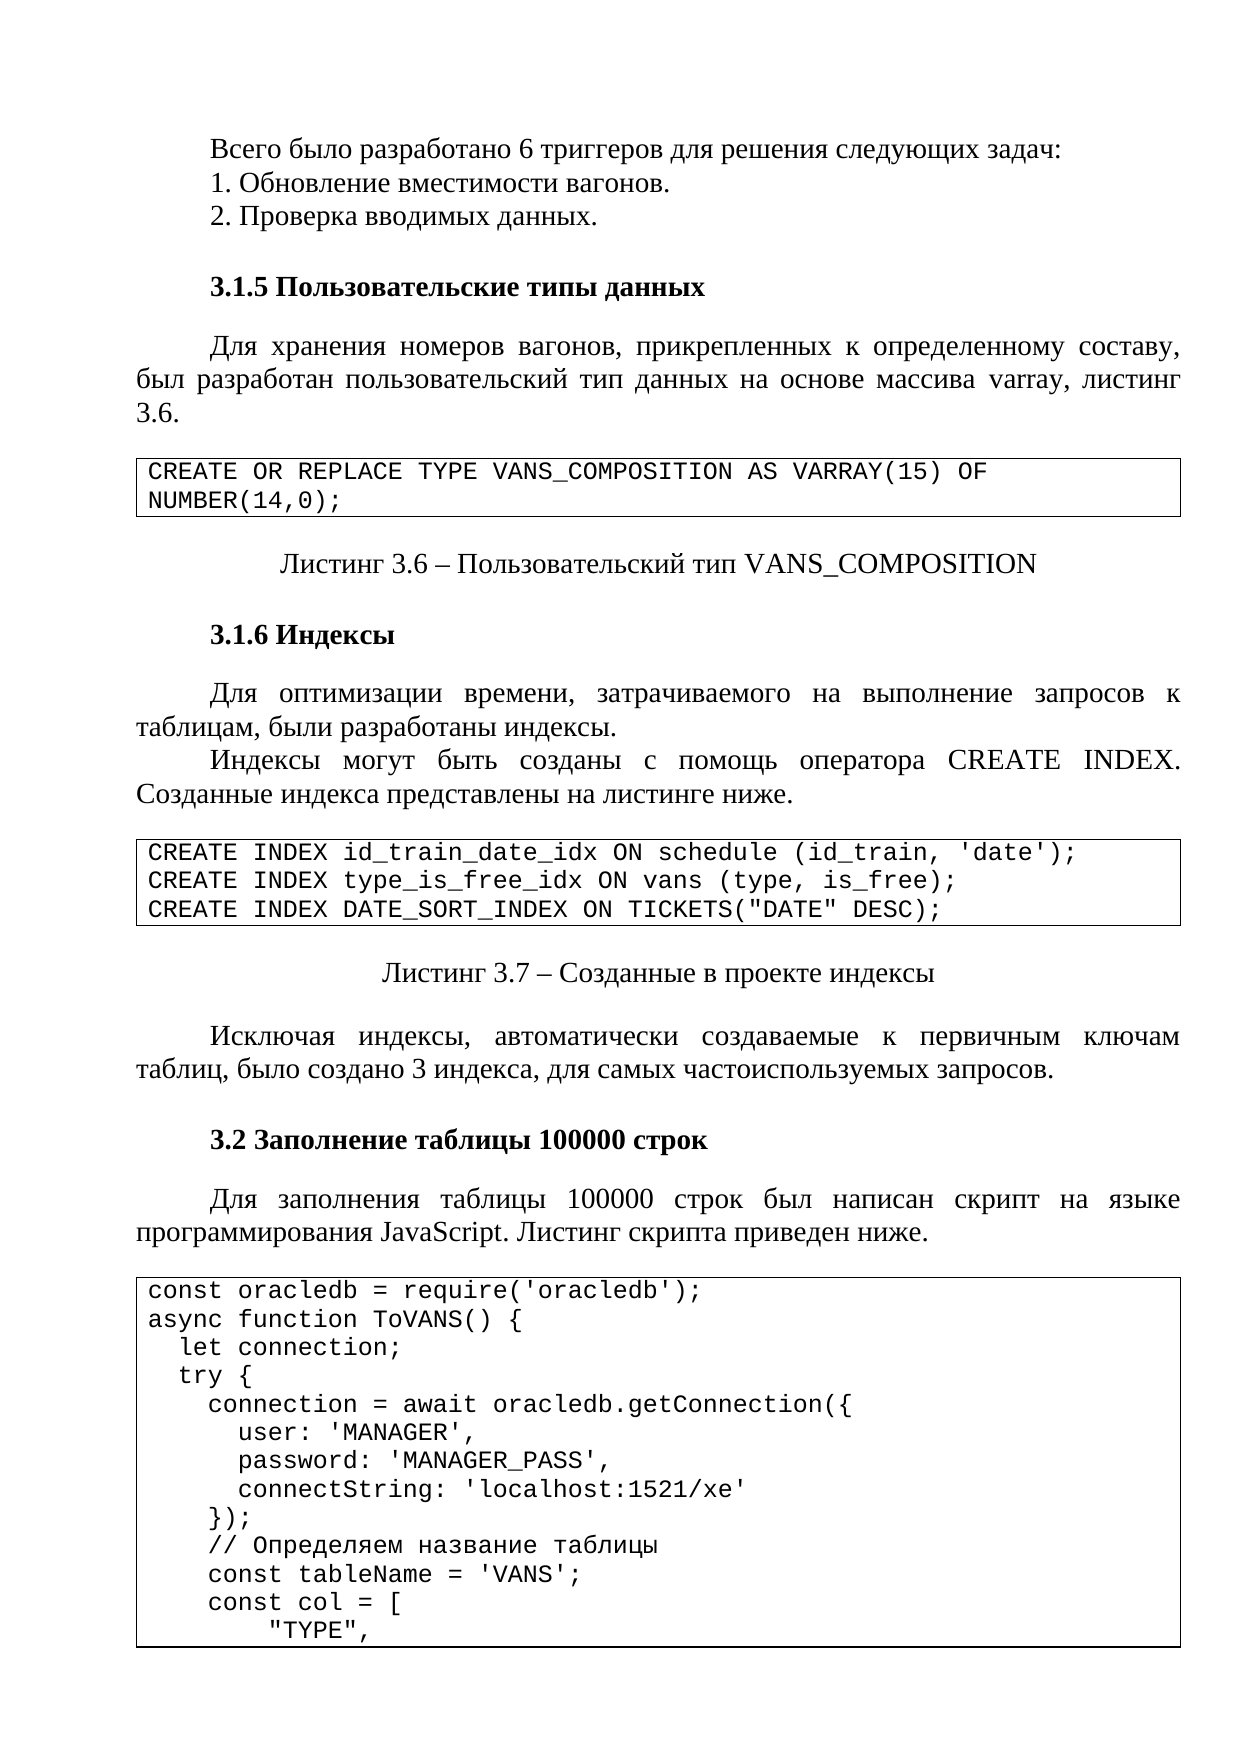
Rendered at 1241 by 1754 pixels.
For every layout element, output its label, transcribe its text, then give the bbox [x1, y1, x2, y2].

list Проверка вводимых данных. [210, 198, 1181, 232]
text Индексы могут быть созданы с помощь оператора CREATE INDEX. Cозданные индекса представлены на листинге ниже. [136, 742, 1181, 809]
text Для заполнения таблицы 100000 строк был написан скрипт на языке программирования JavaScript. Листинг скрипта приведен ниже. [136, 1181, 1181, 1248]
text Всего было разработано 6 триггеров для решения следующих задач: [136, 131, 1181, 165]
text Для оптимизации времени, затрачиваемого на выполнение запросов к таблицам, были разработаны индексы. [136, 675, 1181, 742]
text 3.1.6 Индексы [136, 617, 1181, 650]
text Для хранения номеров вагонов, прикрепленных к определенному составу, был разработан пользовательский тип данных на основе массива varray, листинг 3.6. [136, 328, 1181, 429]
text Листинг 3.6 – Пользовательский тип VANS_COMPOSITION [136, 546, 1181, 579]
text Листинг 3.7 – Созданные в проекте индексы [136, 955, 1181, 988]
table_header CREATE OR REPLACE TYPE VANS_COMPOSITION AS VARRAY(15) OF NUMBER(14,0); [137, 459, 1180, 516]
table_header CREATE INDEX id_train_date_idx ON schedule (id_train, 'date'); CREATE INDEX type_is_free_idx ON vans (type, is_free); CREATE INDEX DATE_SORT_INDEX ON TICKETS("DATE" DESC); [137, 840, 1180, 925]
text Исключая индексы, автоматически создаваемые к первичным ключам таблиц, было создано 3 индекса, для самых частоиспользуемых запросов. [136, 1018, 1181, 1085]
text 3.2 Заполнение таблицы 100000 строк [136, 1122, 1181, 1156]
list Обновление вместимости вагонов. [210, 165, 1181, 198]
text 3.1.5 Пользовательские типы данных [136, 269, 1181, 303]
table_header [137, 1278, 1180, 1646]
